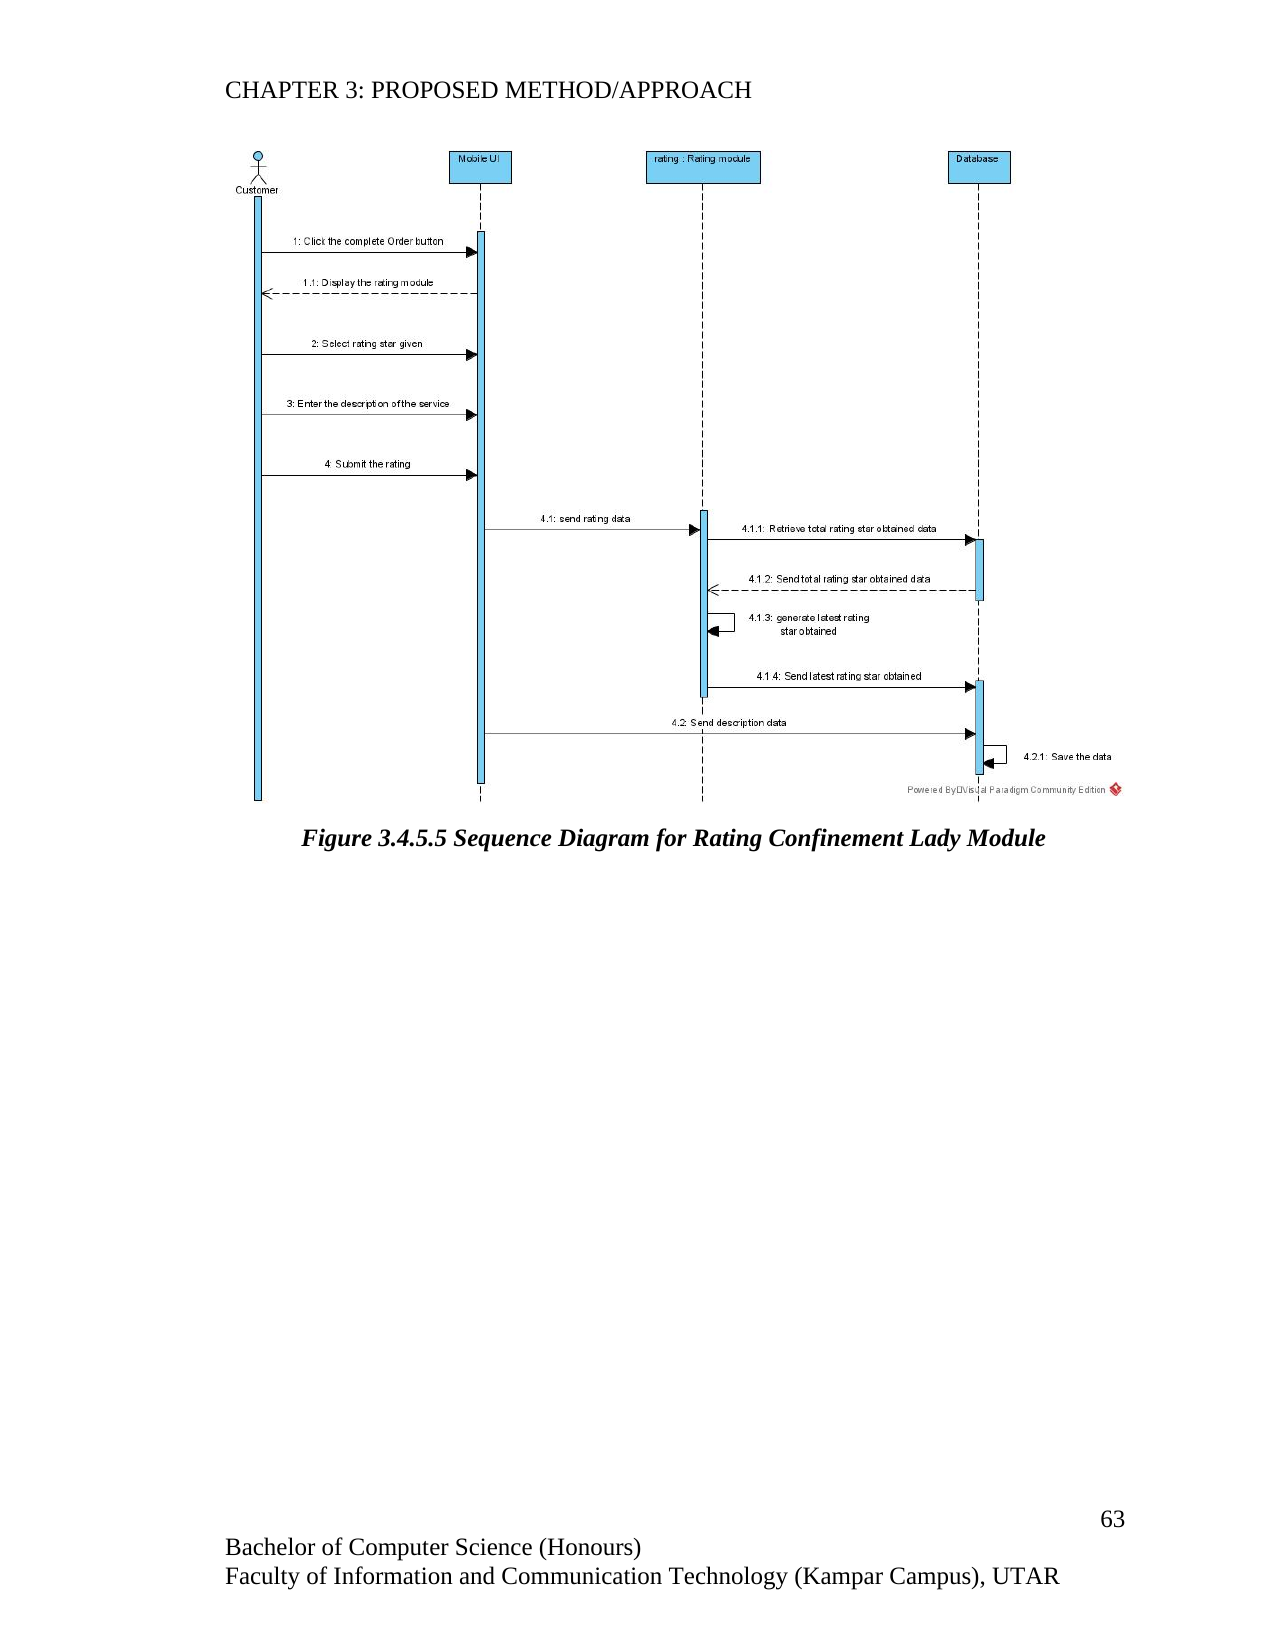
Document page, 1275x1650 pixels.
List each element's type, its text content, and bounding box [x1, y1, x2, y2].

text Figure 3.4.5.5 Sequence Diagram for Rating Confinement Lady Module [225, 823, 1125, 851]
picture [225, 150, 1125, 804]
